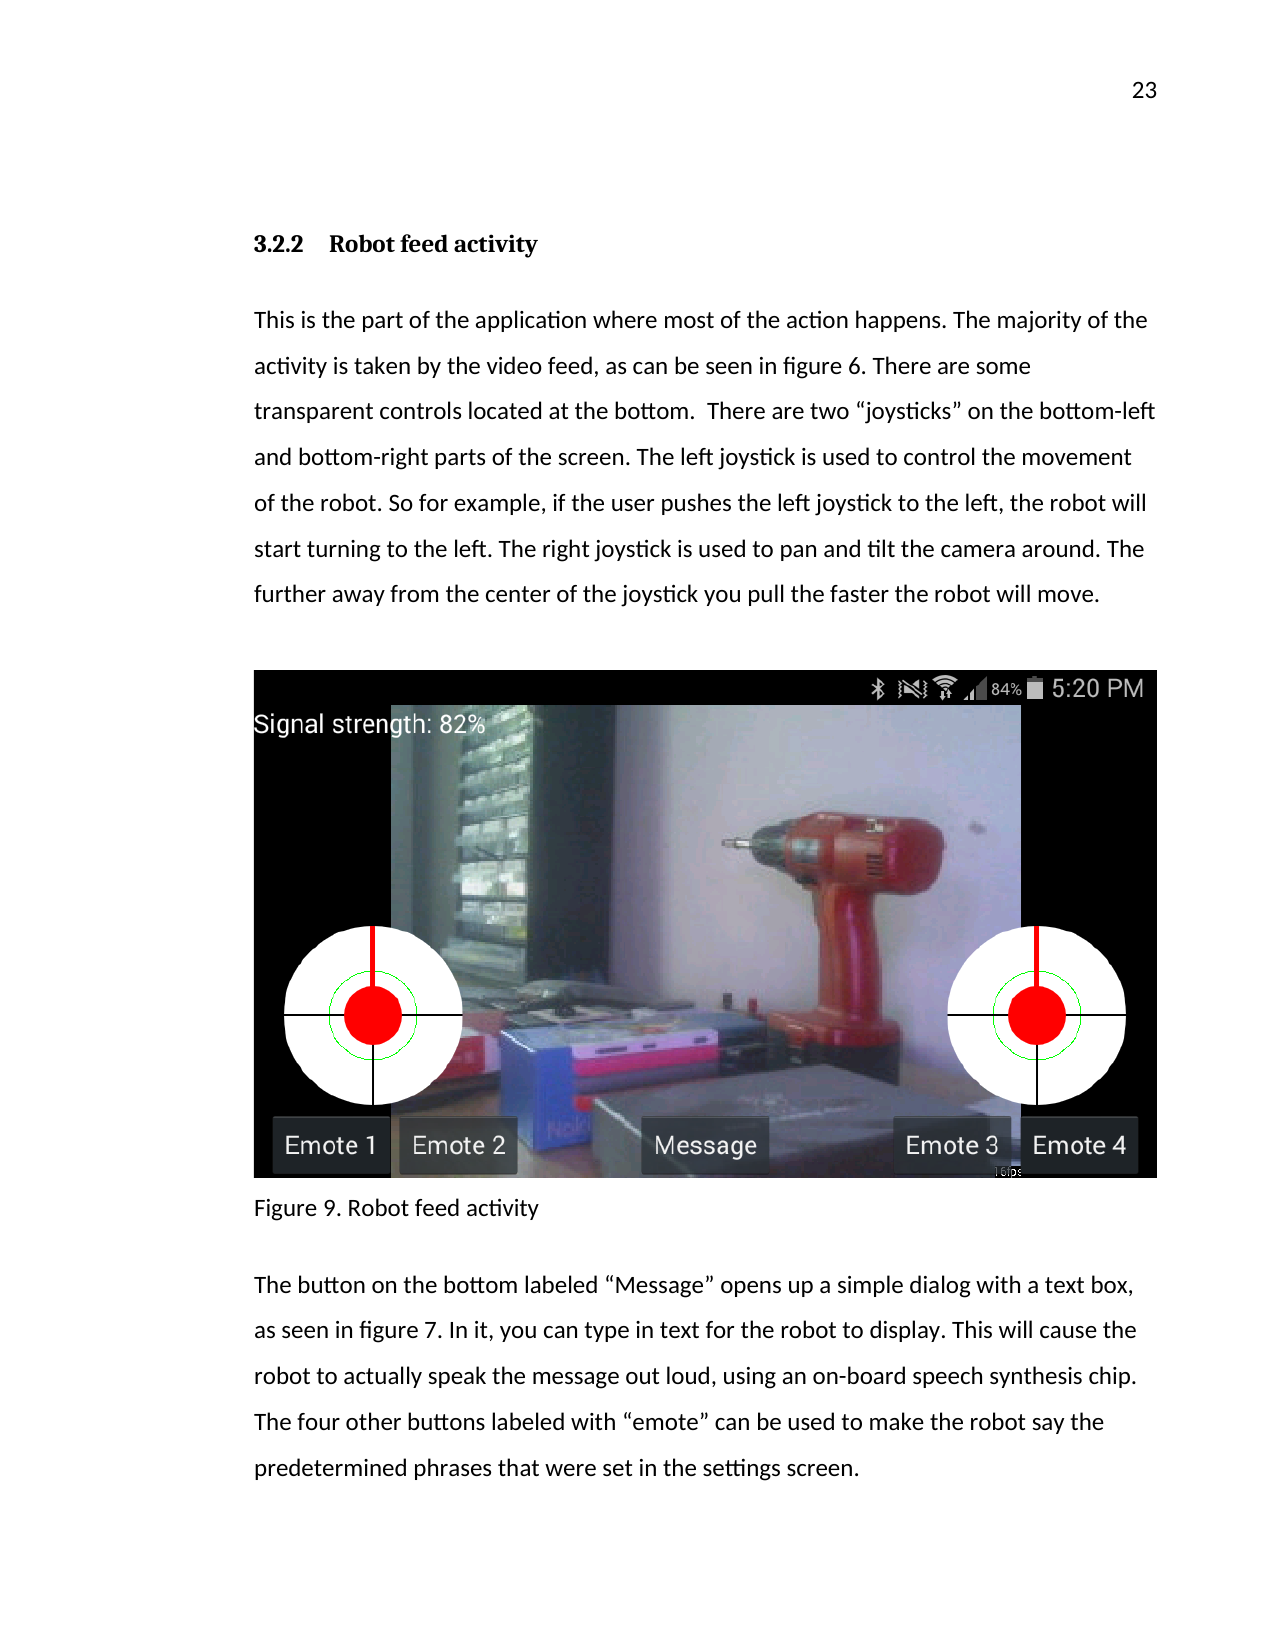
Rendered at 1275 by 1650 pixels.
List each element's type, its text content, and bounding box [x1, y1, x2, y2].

picture [253, 670, 1157, 1178]
text This is the part of the application where most of the action happens. The majority of the activity is taken by the video feed, as can be seen in figure 6. There are some transparent controls located at the bottom. There are two “joysticks” on the bottom-left and bottom-right parts of the screen. The left joystick is used to control the movement of the robot. So for example, if the user pushes the left joystick to the left, the robot will start turning to the left. The right joystick is used to pan and tilt the camera around. The further away from the center of the joystick you pull the faster the robot will move. [254, 304, 1157, 609]
subtitle Robot feed activity [254, 230, 1157, 259]
text The button on the bottom labeled “Message” opens up a simple dialog with a text box, as seen in figure 7. In it, you can type in text for the robot to display. This will cause the robot to actually speak the message out loud, using an on-board speech synthesis chip. The four other buttons labeled with “emote” can be used to make the robot say the predetermined phrases that were set in the settings screen. [254, 1269, 1157, 1482]
text Figure 9. Robot feed activity [254, 1193, 1157, 1223]
